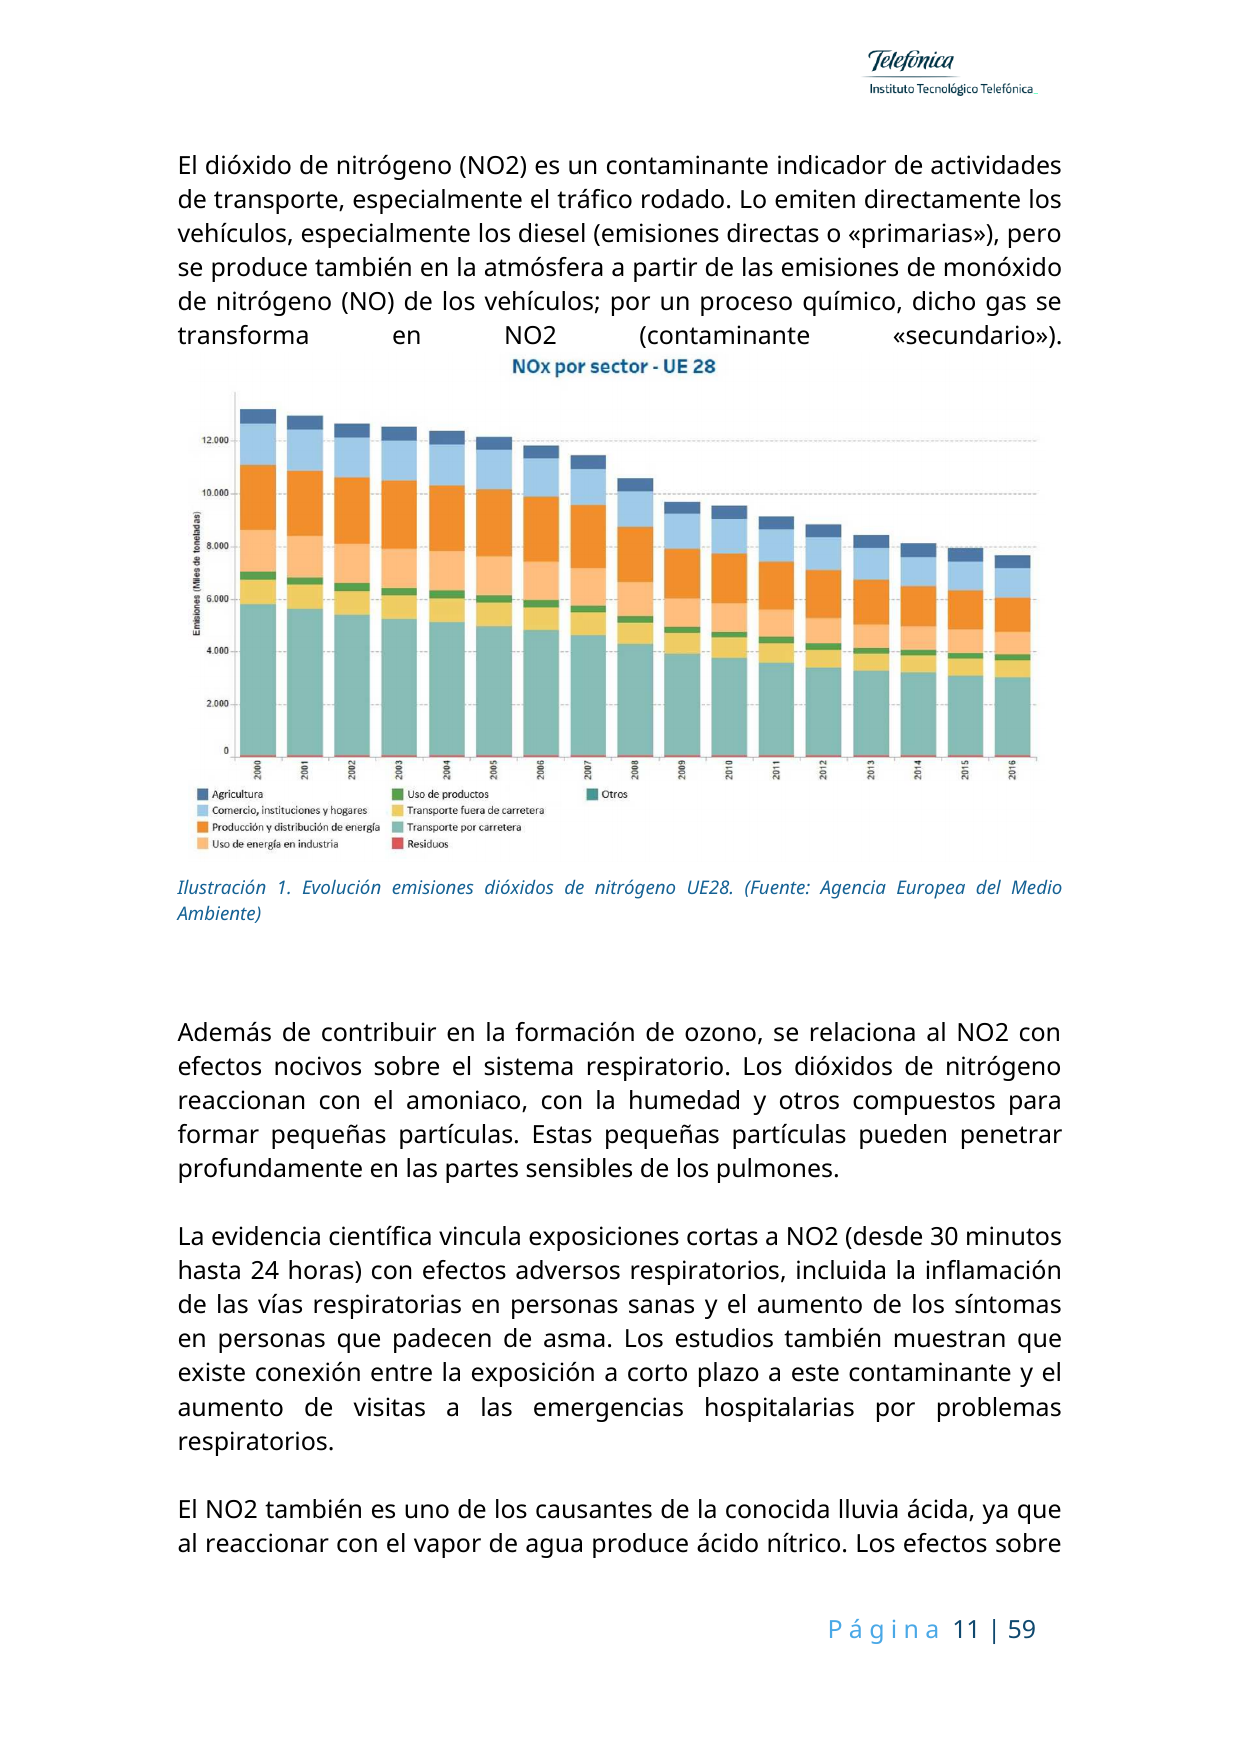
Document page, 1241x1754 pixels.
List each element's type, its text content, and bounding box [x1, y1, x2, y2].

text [177, 1491, 1063, 1559]
text Además de contribuir en la formación de ozono, se relaciona al NO2 con efectos nocivos sobre el sistema respiratorio. Los dióxidos de nitrógeno reaccionan con el amoniaco, con la humedad y otros compuestos para formar pequeñas partículas. Estas pequeñas partículas pueden penetrar profundamente en las partes sensibles de los pulmones. [177, 1014, 1063, 1185]
picture [822, 29, 1064, 109]
text La evidencia científica vincula exposiciones cortas a NO2 (desde 30 minutos hasta 24 horas) con efectos adversos respiratorios, incluida la inflamación de las vías respiratorias en personas sanas y el aumento de los síntomas en personas que padecen de asma. Los estudios también muestran que existe conexión entre la exposición a corto plazo a este contaminante y el aumento de visitas a las emergencias hospitalarias por problemas respiratorios. [177, 1219, 1063, 1457]
picture [177, 352, 1050, 875]
